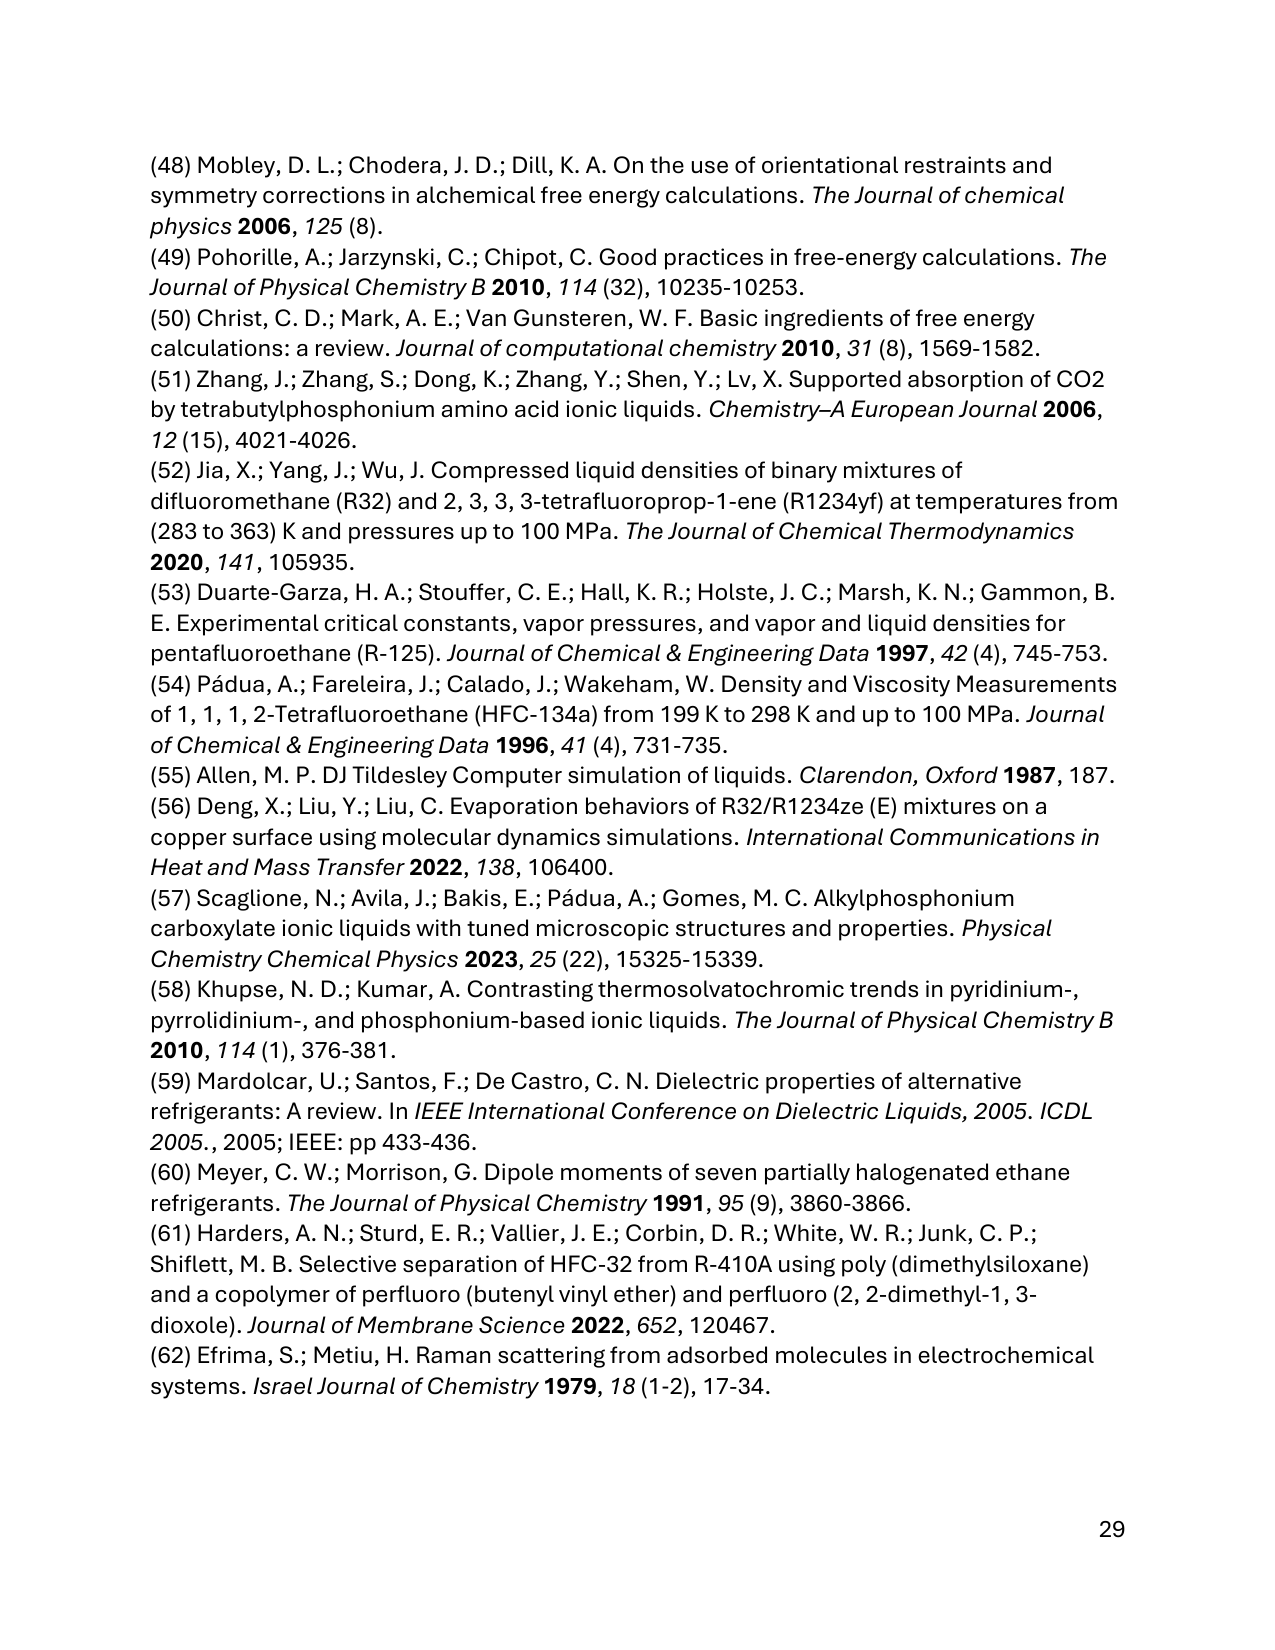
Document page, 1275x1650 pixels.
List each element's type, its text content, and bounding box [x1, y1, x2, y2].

text (55) Allen, M. P. DJ Tildesley Computer simulation of liquids. Clarendon, Oxford 1987, 187. [150, 760, 1125, 791]
text (59) Mardolcar, U.; Santos, F.; De Castro, C. N. Dielectric properties of alternative refrigerants: A review. In IEEE International Conference on Dielectric Liquids, 2005. ICDL 2005., 2005; IEEE: pp 433-436. [150, 1066, 1125, 1157]
text (49) Pohorille, A.; Jarzynski, C.; Chipot, C. Good practices in free-energy calculations. The Journal of Physical Chemistry B 2010, 114 (32), 10235-10253. [150, 242, 1125, 303]
text (61) Harders, A. N.; Sturd, E. R.; Vallier, J. E.; Corbin, D. R.; White, W. R.; Junk, C. P.; Shiflett, M. B. Selective separation of HFC-32 from R-410A using poly (dimethylsiloxane) and a copolymer of perfluoro (butenyl vinyl ether) and perfluoro (2, 2-dimethyl-1, 3-dioxole). Journal of Membrane Science 2022, 652, 120467. [150, 1218, 1125, 1340]
text (54) Pádua, A.; Fareleira, J.; Calado, J.; Wakeham, W. Density and Viscosity Measurements of 1, 1, 1, 2-Tetrafluoroethane (HFC-134a) from 199 K to 298 K and up to 100 MPa. Journal of Chemical & Engineering Data 1996, 41 (4), 731-735. [150, 669, 1125, 760]
text (52) Jia, X.; Yang, J.; Wu, J. Compressed liquid densities of binary mixtures of difluoromethane (R32) and 2, 3, 3, 3-tetrafluoroprop-1-ene (R1234yf) at temperatures from (283 to 363) K and pressures up to 100 MPa. The Journal of Chemical Thermodynamics 2020, 141, 105935. [150, 455, 1125, 577]
text (51) Zhang, J.; Zhang, S.; Dong, K.; Zhang, Y.; Shen, Y.; Lv, X. Supported absorption of CO2 by tetrabutylphosphonium amino acid ionic liquids. Chemistry–A European Journal 2006, 12 (15), 4021-4026. [150, 364, 1125, 455]
text (58) Khupse, N. D.; Kumar, A. Contrasting thermosolvatochromic trends in pyridinium-, pyrrolidinium-, and phosphonium-based ionic liquids. The Journal of Physical Chemistry B 2010, 114 (1), 376-381. [150, 974, 1125, 1066]
text (56) Deng, X.; Liu, Y.; Liu, C. Evaporation behaviors of R32/R1234ze (E) mixtures on a copper surface using molecular dynamics simulations. International Communications in Heat and Mass Transfer 2022, 138, 106400. [150, 791, 1125, 882]
text (53) Duarte-Garza, H. A.; Stouffer, C. E.; Hall, K. R.; Holste, J. C.; Marsh, K. N.; Gammon, B. E. Experimental critical constants, vapor pressures, and vapor and liquid densities for pentafluoroethane (R-125). Journal of Chemical & Engineering Data 1997, 42 (4), 745-753. [150, 577, 1125, 669]
text (48) Mobley, D. L.; Chodera, J. D.; Dill, K. A. On the use of orientational restraints and symmetry corrections in alchemical free energy calculations. The Journal of chemical physics 2006, 125 (8). [150, 150, 1125, 242]
text (62) Efrima, S.; Metiu, H. Raman scattering from adsorbed molecules in electrochemical systems. Israel Journal of Chemistry 1979, 18 (1‐2), 17-34. [150, 1340, 1125, 1402]
text (60) Meyer, C. W.; Morrison, G. Dipole moments of seven partially halogenated ethane refrigerants. The Journal of Physical Chemistry 1991, 95 (9), 3860-3866. [150, 1157, 1125, 1218]
text (50) Christ, C. D.; Mark, A. E.; Van Gunsteren, W. F. Basic ingredients of free energy calculations: a review. Journal of computational chemistry 2010, 31 (8), 1569-1582. [150, 303, 1125, 364]
text (57) Scaglione, N.; Avila, J.; Bakis, E.; Pádua, A.; Gomes, M. C. Alkylphosphonium carboxylate ionic liquids with tuned microscopic structures and properties. Physical Chemistry Chemical Physics 2023, 25 (22), 15325-15339. [150, 882, 1125, 974]
